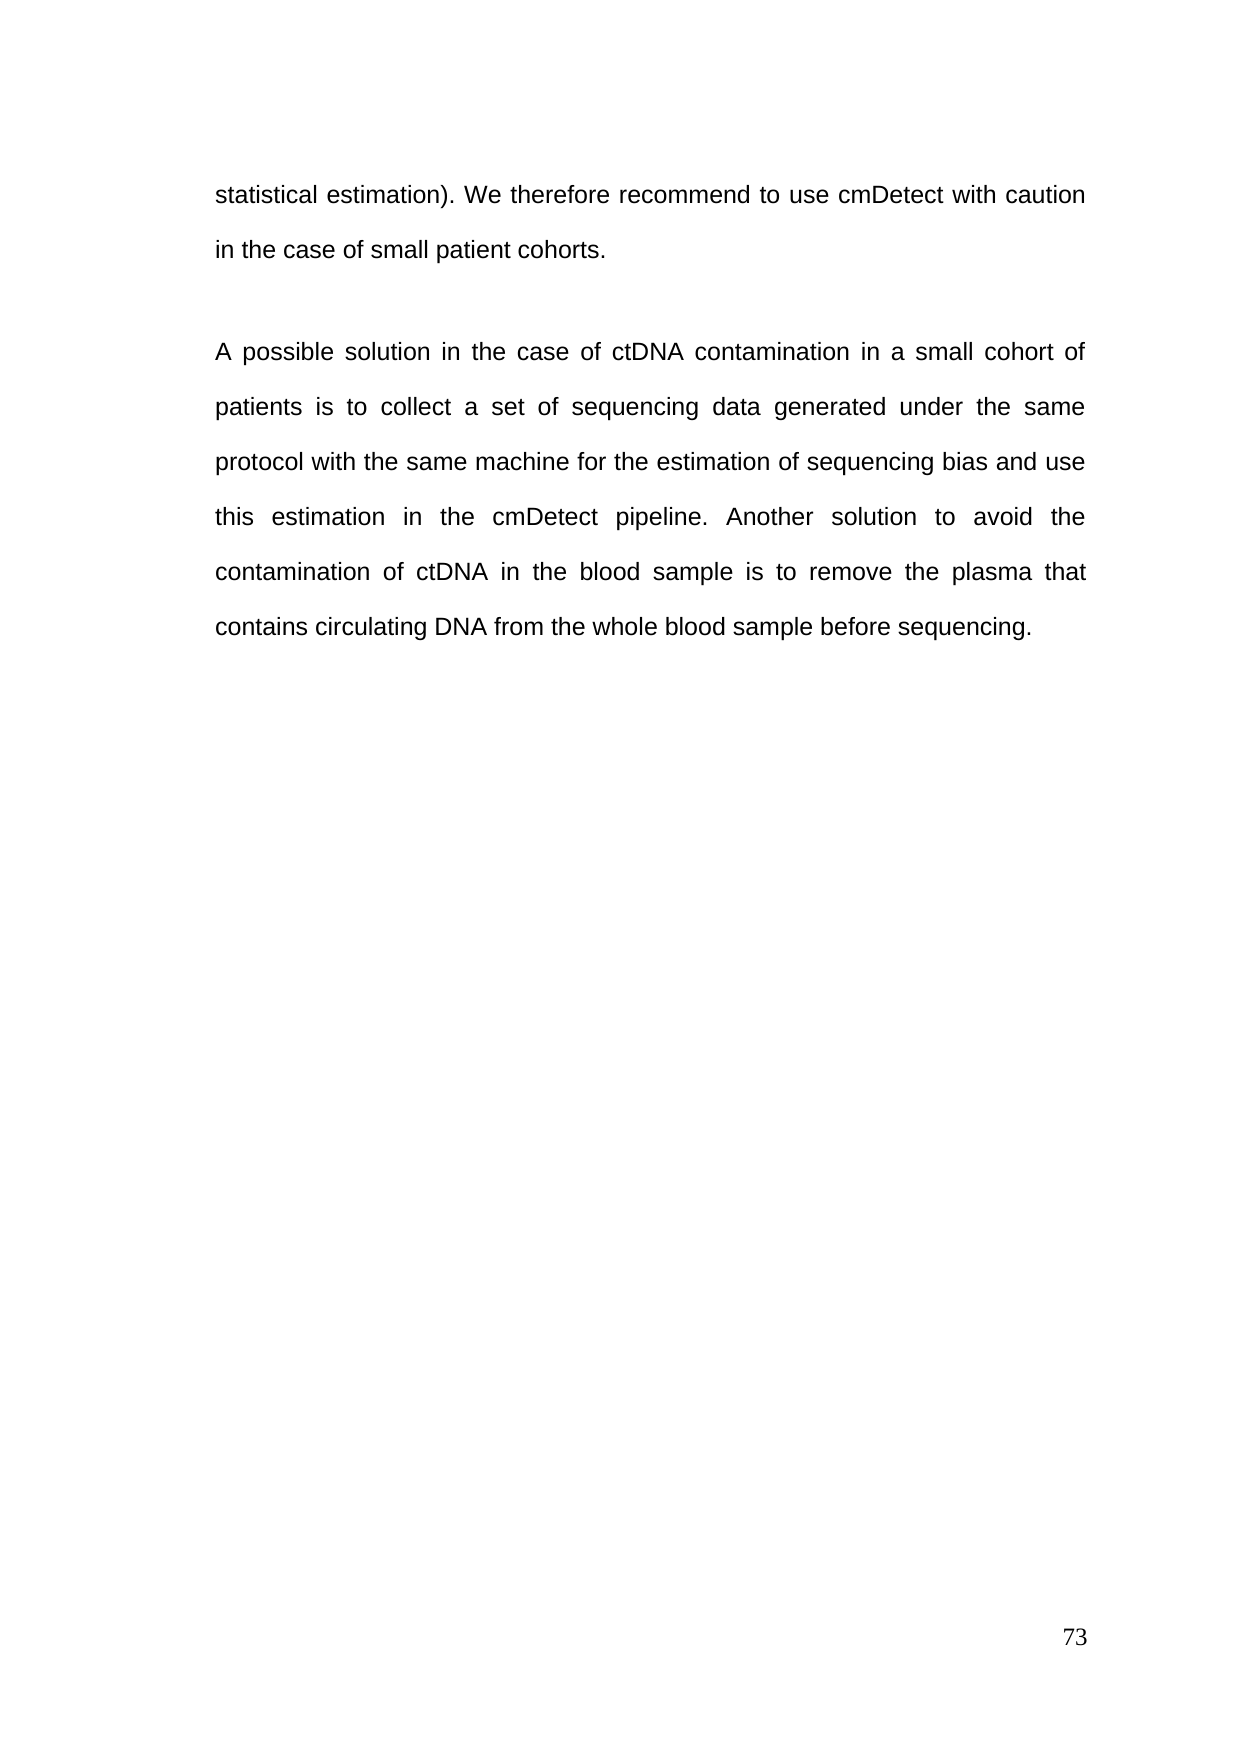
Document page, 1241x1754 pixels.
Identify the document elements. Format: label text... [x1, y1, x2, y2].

list A possible solution in the case of ctDNA contamination in a small cohort of patients is to collect a set of sequencing data generated under the same protocol with the same machine for the estimation of sequencing bias and use this estimation in the cmDetect pipeline. Another solution to avoid the contamination of ctDNA in the blood sample is to remove the plasma that contains circulating DNA from the whole blood sample before sequencing. [215, 329, 1087, 648]
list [215, 172, 1087, 271]
